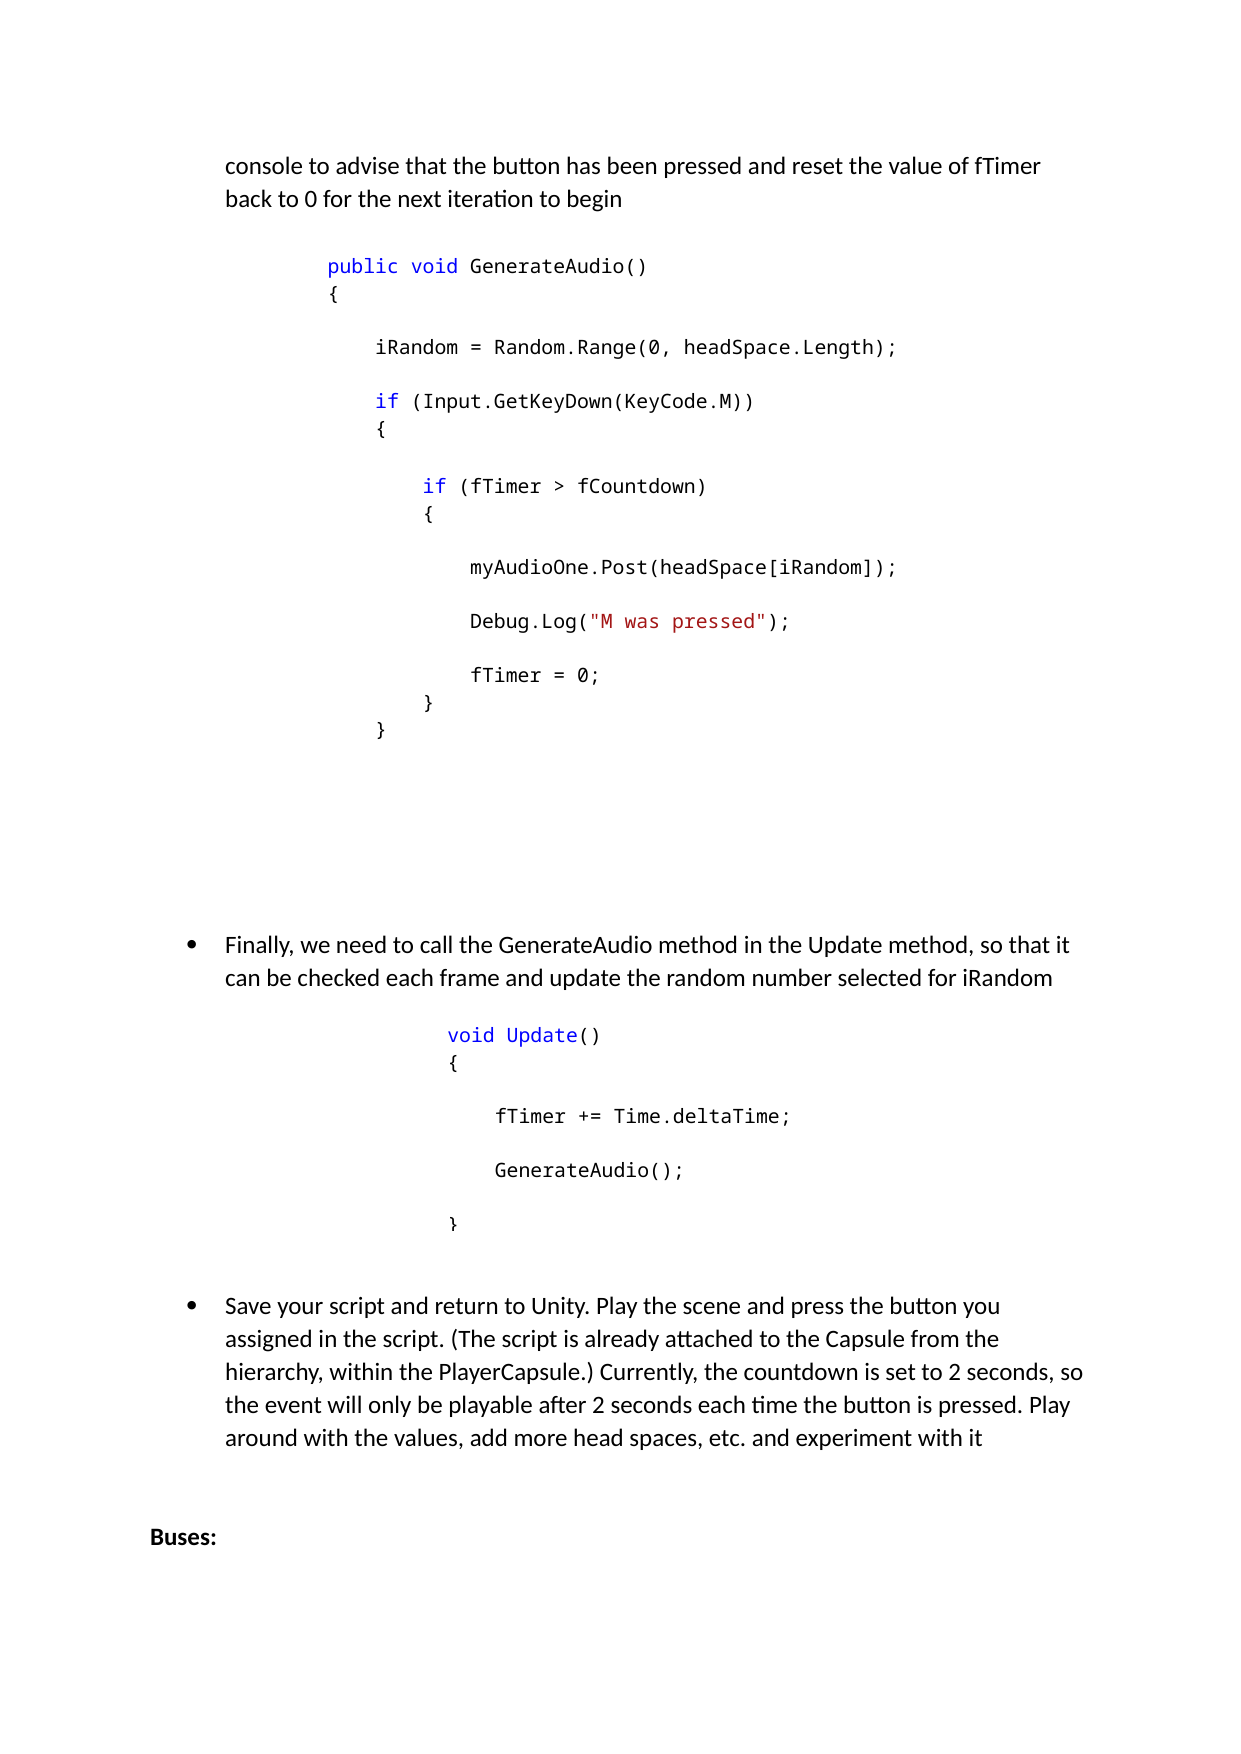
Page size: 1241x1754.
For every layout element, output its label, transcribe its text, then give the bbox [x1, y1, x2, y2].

text Buses: [150, 1521, 1090, 1552]
list Finally, we need to call the GenerateAudio method in the Update method, so that it can be checked each frame and update the random number selected for iRandom [187, 929, 1090, 993]
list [187, 150, 1090, 213]
list Save your script and return to Unity. Play the scene and press the button you assigned in the script. (The script is already attached to the Capsule from the hierarchy, within the PlayerCapsule.) Currently, the countdown is set to 2 seconds, so the event will only be playable after 2 seconds each time the button is pressed. Play around with the values, add more head spaces, etc. and experiment with it [187, 1290, 1090, 1452]
